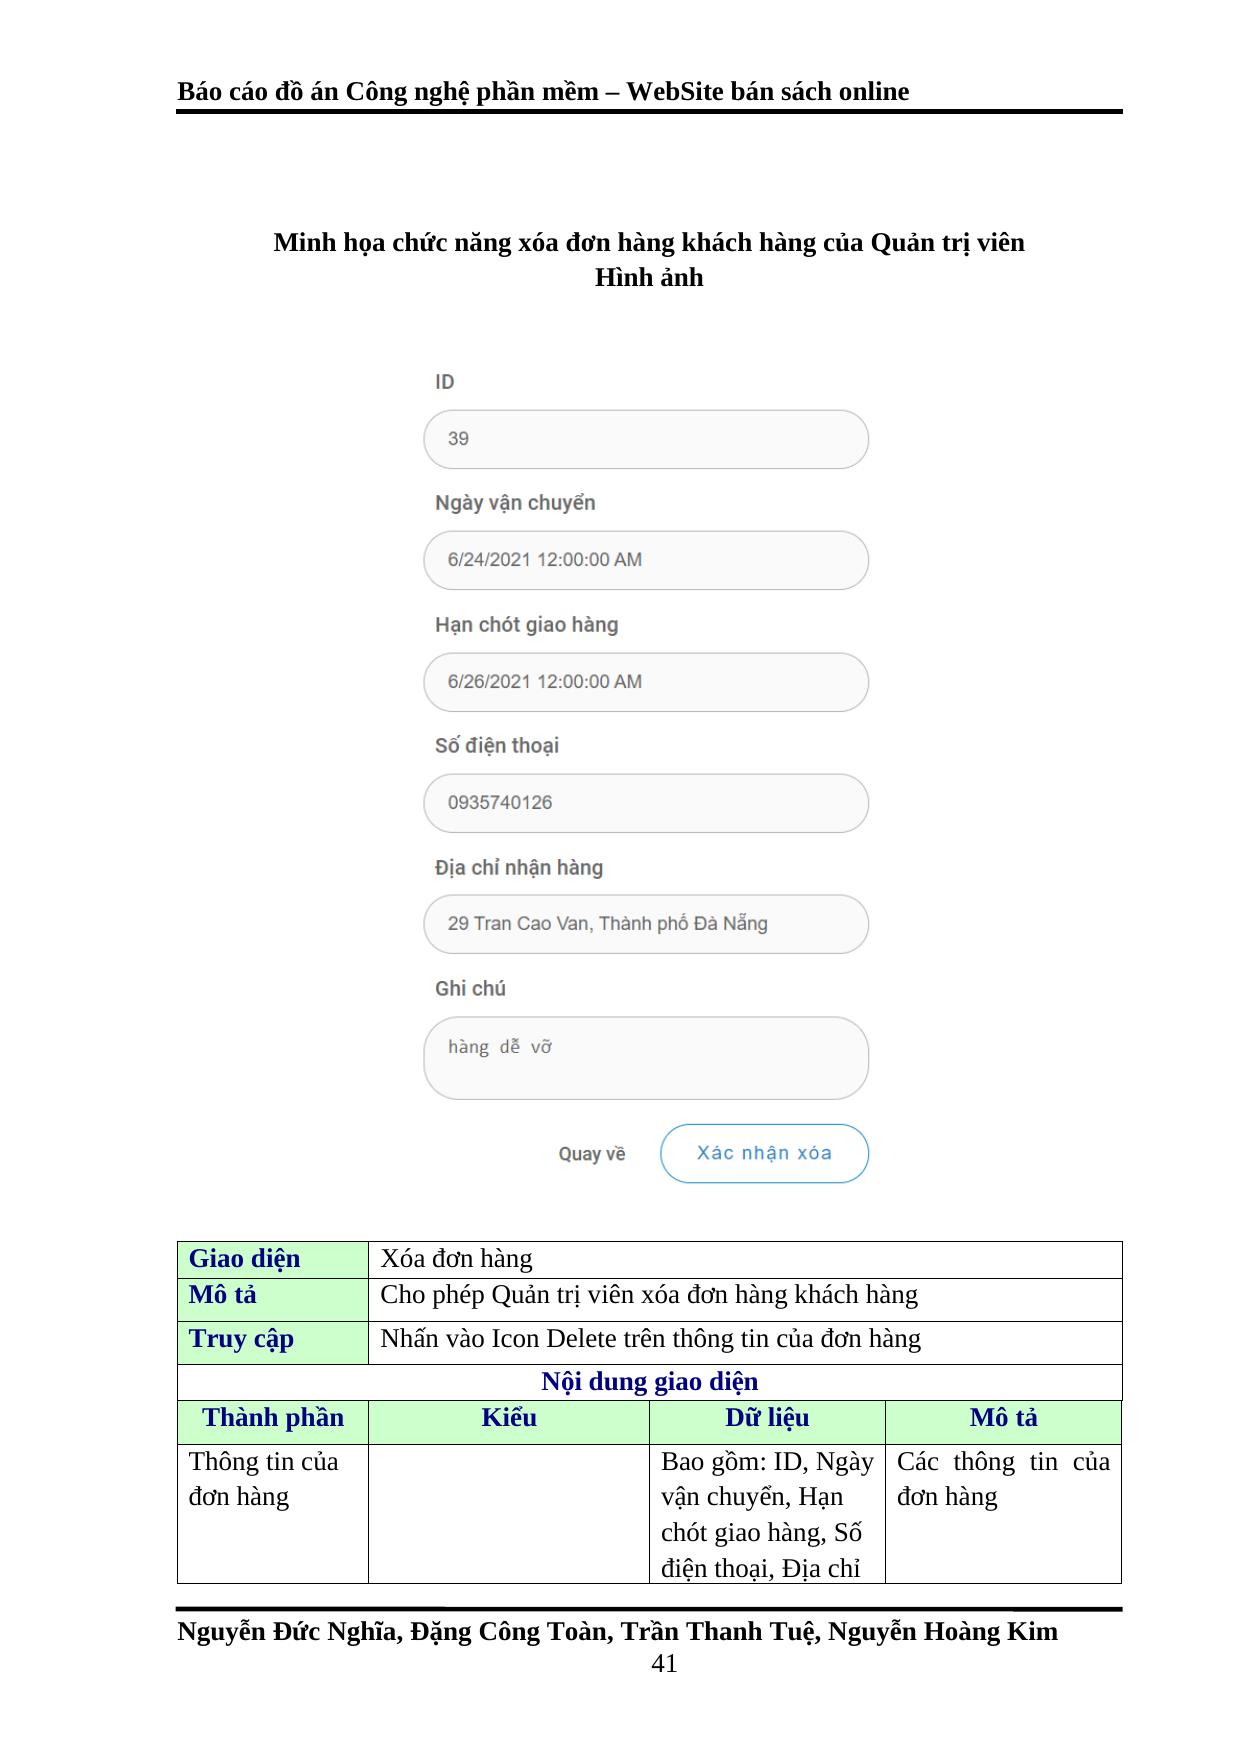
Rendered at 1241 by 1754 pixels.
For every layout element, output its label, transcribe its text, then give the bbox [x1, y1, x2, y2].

table_cell Truy cập [178, 1322, 368, 1364]
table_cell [650, 1445, 885, 1583]
table_cell [369, 1445, 649, 1583]
table_cell Dữ liệu [650, 1401, 885, 1444]
text Minh họa chức năng xóa đơn hàng khách hàng của Quản trị viên [177, 226, 1122, 257]
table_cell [178, 1445, 368, 1583]
table_cell Mô tả [178, 1279, 368, 1321]
table_cell Nhấn vào Icon Delete trên thông tin của đơn hàng [369, 1322, 1122, 1364]
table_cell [886, 1445, 1121, 1583]
table_cell Thành phần [178, 1401, 368, 1444]
table_cell Cho phép Quản trị viên xóa đơn hàng khách hàng [369, 1279, 1122, 1321]
table_header Xóa đơn hàng [369, 1242, 1122, 1278]
table_cell Mô tả [886, 1401, 1121, 1444]
picture [387, 368, 911, 1200]
table_cell Nội dung giao diện [178, 1365, 1122, 1400]
table_cell Kiểu [369, 1401, 649, 1444]
text Hình ảnh [177, 261, 1122, 293]
table_header Giao diện [178, 1242, 368, 1278]
